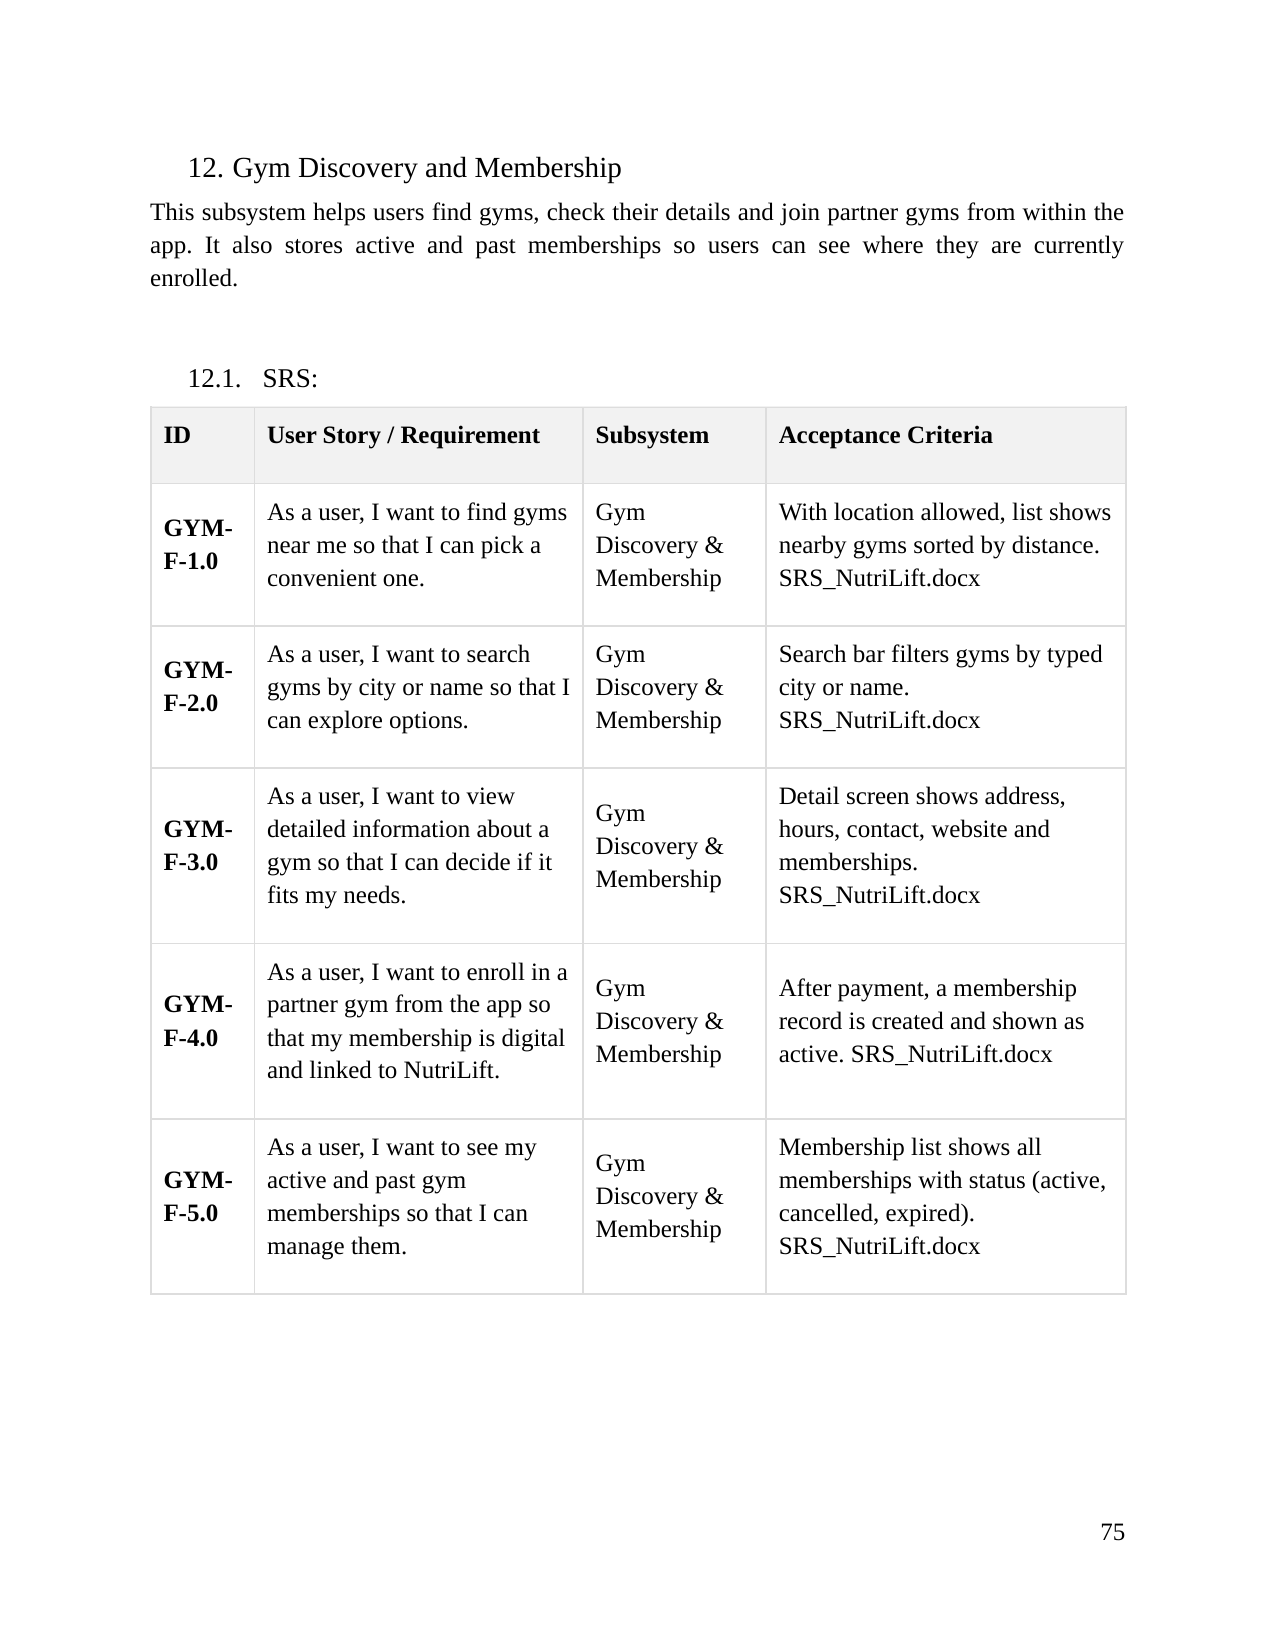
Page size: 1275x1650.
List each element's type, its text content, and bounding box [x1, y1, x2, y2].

table_cell GYM-F-1.0 [152, 484, 254, 625]
table_cell Membership list shows all memberships with status (active, cancelled, expired). SRS_NutriLift.docx​ [767, 1120, 1125, 1293]
table_cell GYM-F-4.0 [152, 944, 254, 1118]
table_cell GYM-F-3.0 [152, 769, 254, 942]
table_header Subsystem [584, 408, 765, 483]
table_cell Detail screen shows address, hours, contact, website and memberships. SRS_NutriLift.docx​ [767, 769, 1125, 942]
table_cell Gym Discovery & Membership [584, 944, 765, 1118]
table_cell Search bar filters gyms by typed city or name. SRS_NutriLift.docx​ [767, 627, 1125, 767]
table_cell As a user, I want to search gyms by city or name so that I can explore options. [255, 627, 582, 767]
table_header ID [152, 408, 254, 483]
table_cell As a user, I want to find gyms near me so that I can pick a convenient one. [255, 484, 582, 625]
table_cell As a user, I want to enroll in a partner gym from the app so that my membership is digital and linked to NutriLift. [255, 944, 582, 1118]
table_cell GYM-F-5.0 [152, 1120, 254, 1293]
table_cell After payment, a membership record is created and shown as active. SRS_NutriLift.docx​ [767, 944, 1125, 1118]
text This subsystem helps users find gyms, check their details and join partner gyms from within the app. It also stores active and past memberships so users can see where they are currently enrolled. [150, 197, 1125, 292]
table_header User Story / Requirement [255, 408, 582, 483]
table_cell Gym Discovery & Membership [584, 484, 765, 625]
table_header Acceptance Criteria [767, 408, 1125, 483]
table_cell As a user, I want to see my active and past gym memberships so that I can manage them. [255, 1120, 582, 1293]
table_cell GYM-F-2.0 [152, 627, 254, 767]
table_cell Gym Discovery & Membership [584, 769, 765, 942]
subtitle SRS: [187, 362, 1125, 393]
table_cell Gym Discovery & Membership [584, 627, 765, 767]
table_cell As a user, I want to view detailed information about a gym so that I can decide if it fits my needs. [255, 769, 582, 942]
subtitle Gym Discovery and Membership [187, 150, 1125, 183]
table_cell Gym Discovery & Membership [584, 1120, 765, 1293]
table_cell With location allowed, list shows nearby gyms sorted by distance. SRS_NutriLift.docx​ [767, 484, 1125, 625]
